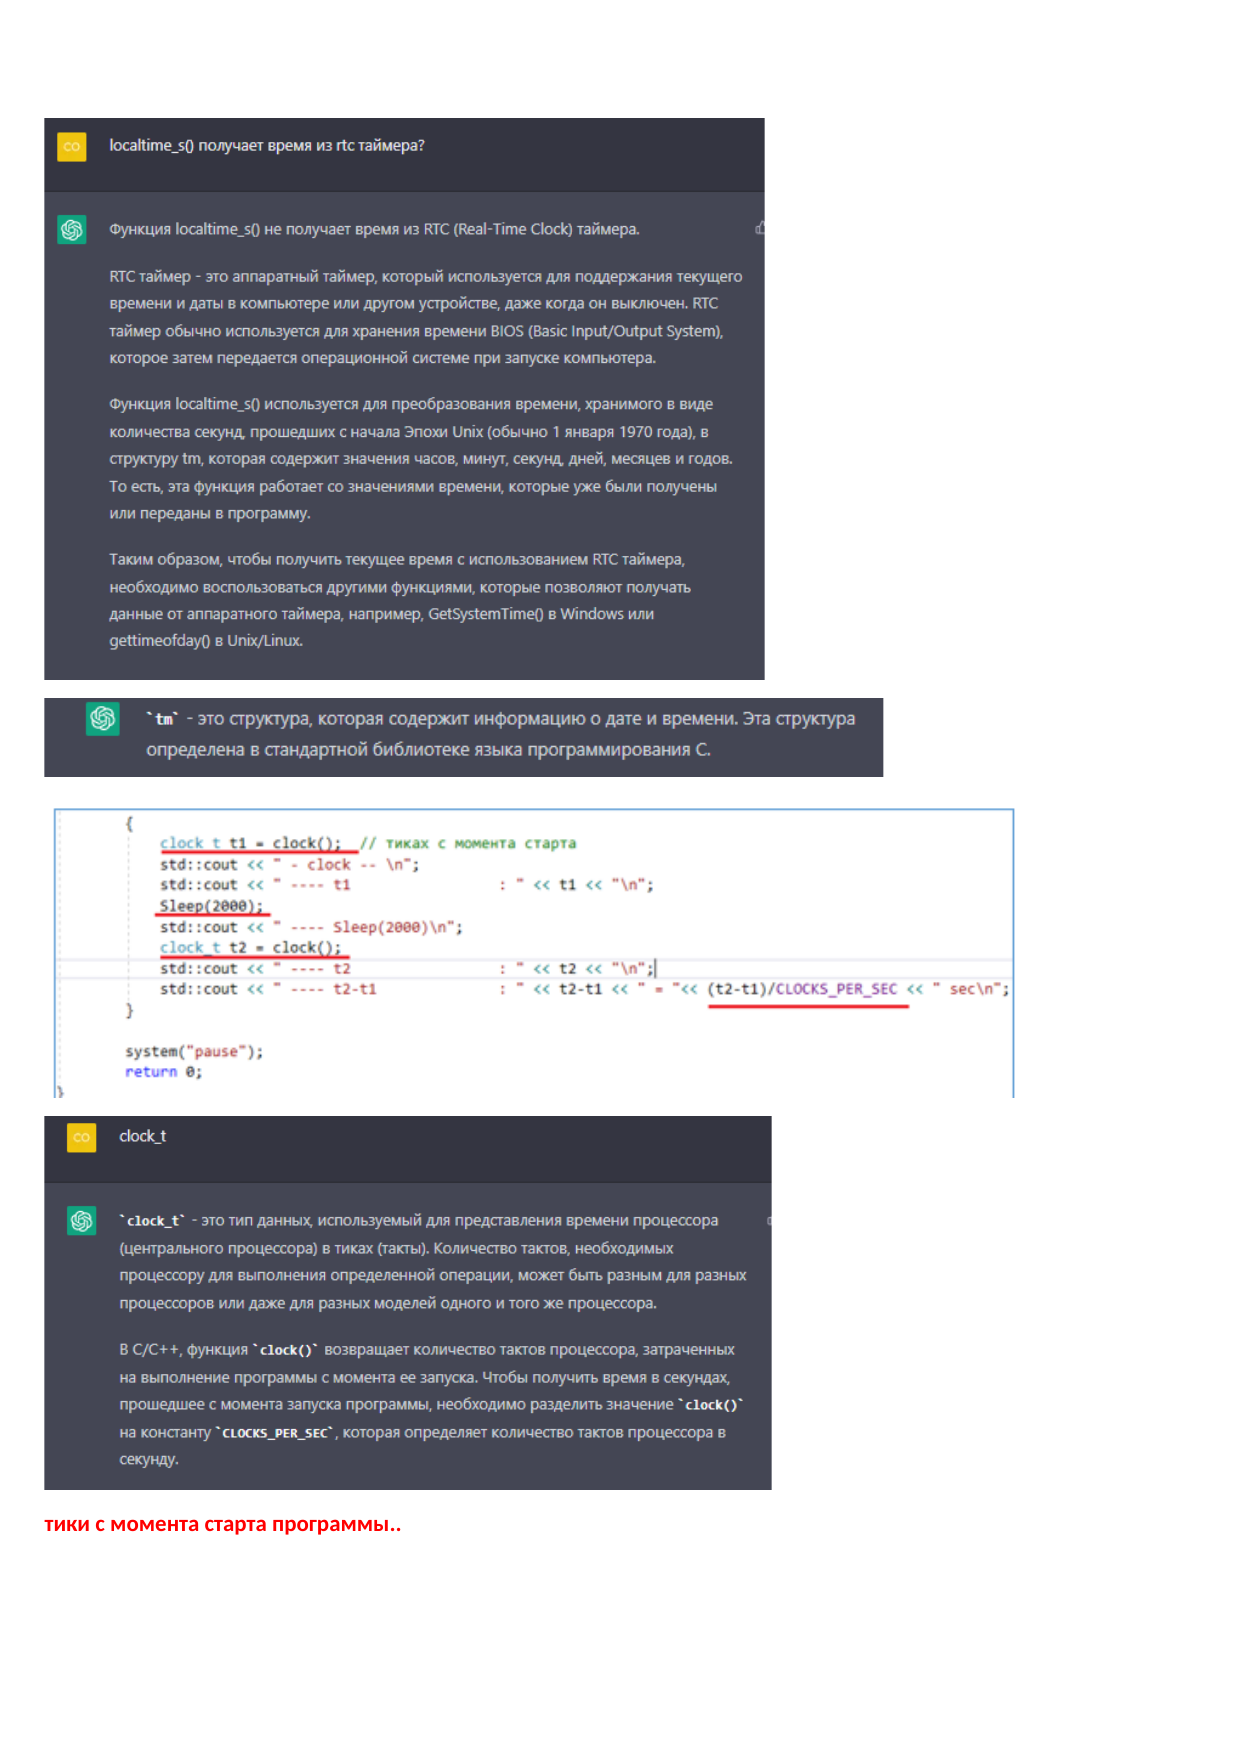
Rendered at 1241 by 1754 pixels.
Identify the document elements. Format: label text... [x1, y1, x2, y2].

picture [44, 1116, 772, 1490]
text тики с момента старта программы.. [44, 1509, 1240, 1537]
picture [44, 698, 884, 777]
picture [44, 796, 1085, 1098]
picture [44, 118, 765, 680]
